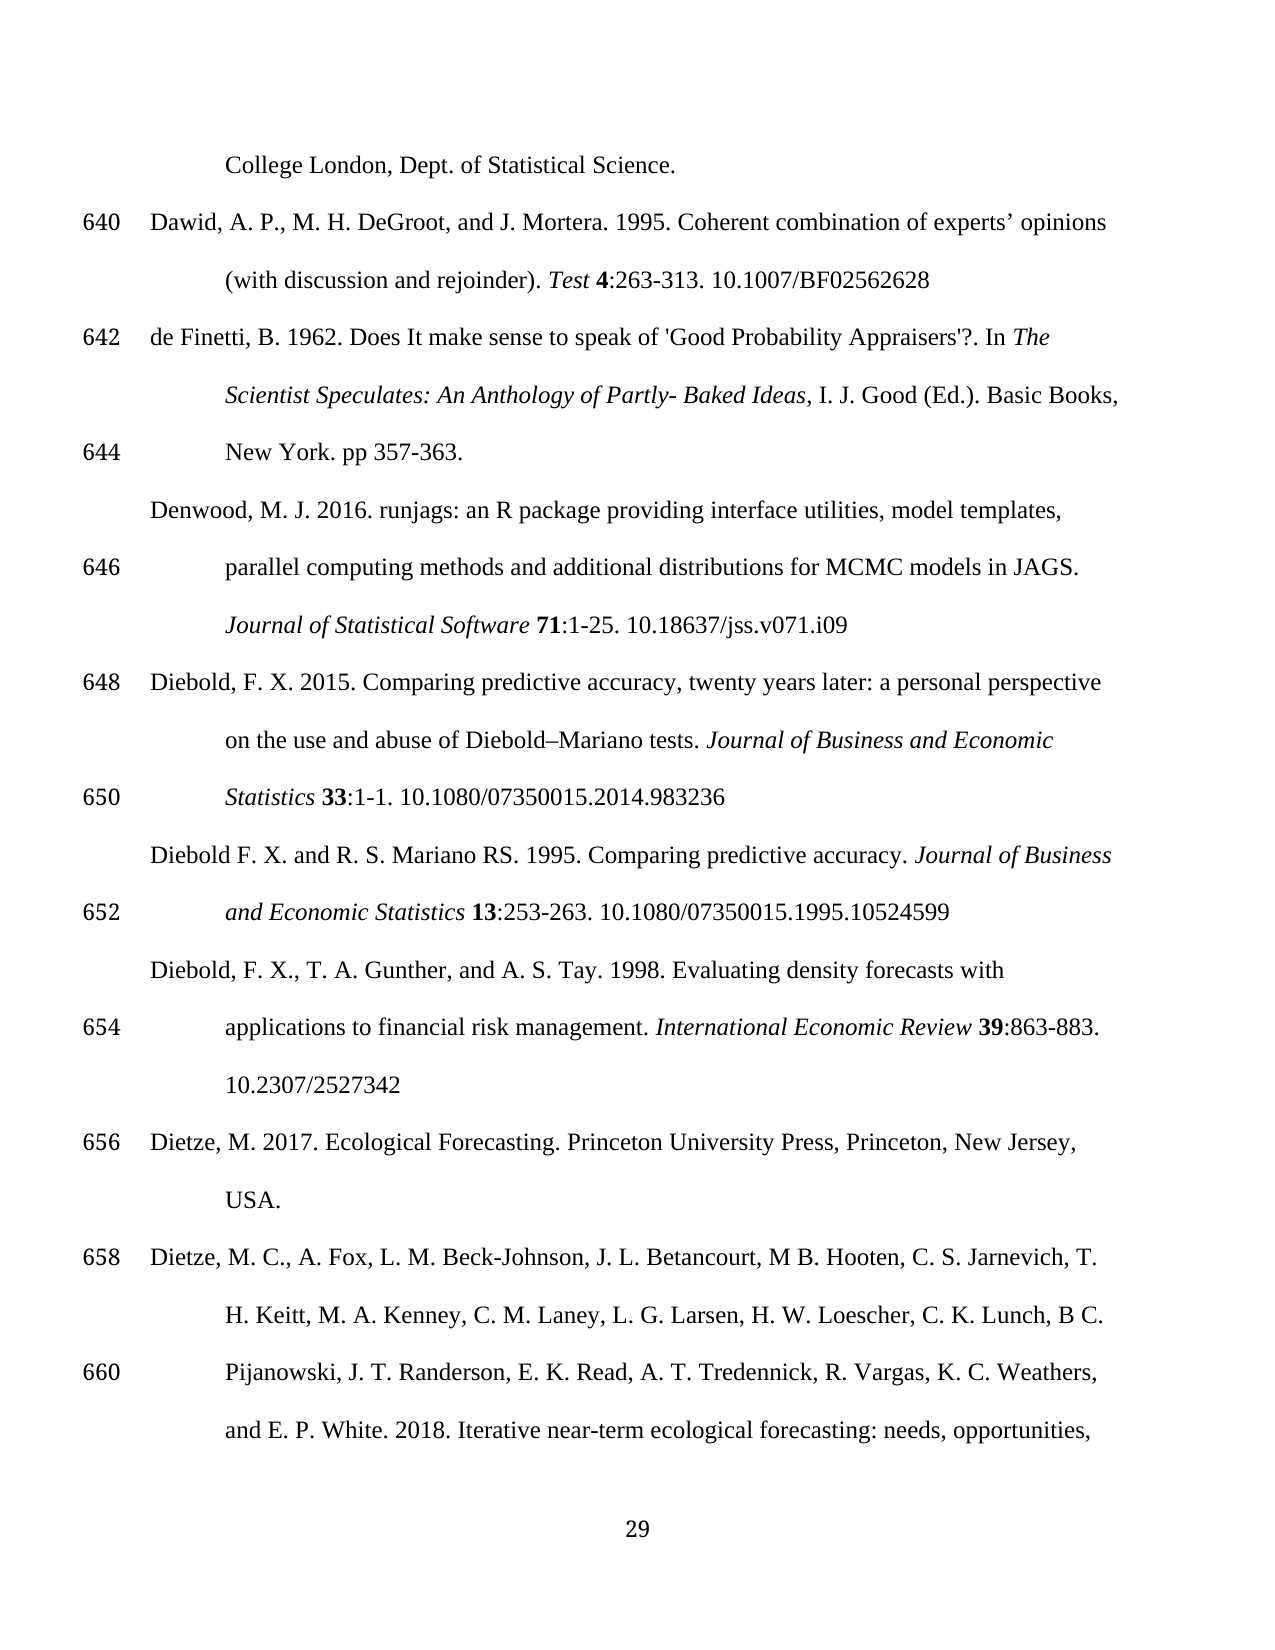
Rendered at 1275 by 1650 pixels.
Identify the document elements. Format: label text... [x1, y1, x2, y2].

text Dietze, M. 2017. Ecological Forecasting. Princeton University Press, Princeton, New Jersey, USA. [150, 1127, 1125, 1214]
text Diebold, F. X. 2015. Comparing predictive accuracy, twenty years later: a personal perspective on the use and abuse of Diebold–Mariano tests. Journal of Business and Economic Statistics 33:1-1. 10.1080/07350015.2014.983236 [150, 667, 1125, 811]
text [150, 150, 1125, 179]
text Dawid, A. P., M. H. DeGroot, and J. Mortera. 1995. Coherent combination of experts’ opinions (with discussion and rejoinder). Test 4:263-313. 10.1007/BF02562628 [150, 207, 1125, 294]
text Diebold F. X. and R. S. Mariano RS. 1995. Comparing predictive accuracy. Journal of Business and Economic Statistics 13:253-263. 10.1080/07350015.1995.10524599 [150, 840, 1125, 926]
text Denwood, M. J. 2016. runjags: an R package providing interface utilities, model templates, parallel computing methods and additional distributions for MCMC models in JAGS. Journal of Statistical Software 71:1-25. 10.18637/jss.v071.i09 [150, 495, 1125, 639]
text Diebold, F. X., T. A. Gunther, and A. S. Tay. 1998. Evaluating density forecasts with applications to financial risk management. International Economic Review 39:863-883. 10.2307/2527342 [150, 955, 1125, 1099]
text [150, 1242, 1125, 1444]
text de Finetti, B. 1962. Does It make sense to speak of 'Good Probability Appraisers'?. In The Scientist Speculates: An Anthology of Partly- Baked Ideas, I. J. Good (Ed.). Basic Books, New York. pp 357-363. [150, 322, 1125, 466]
